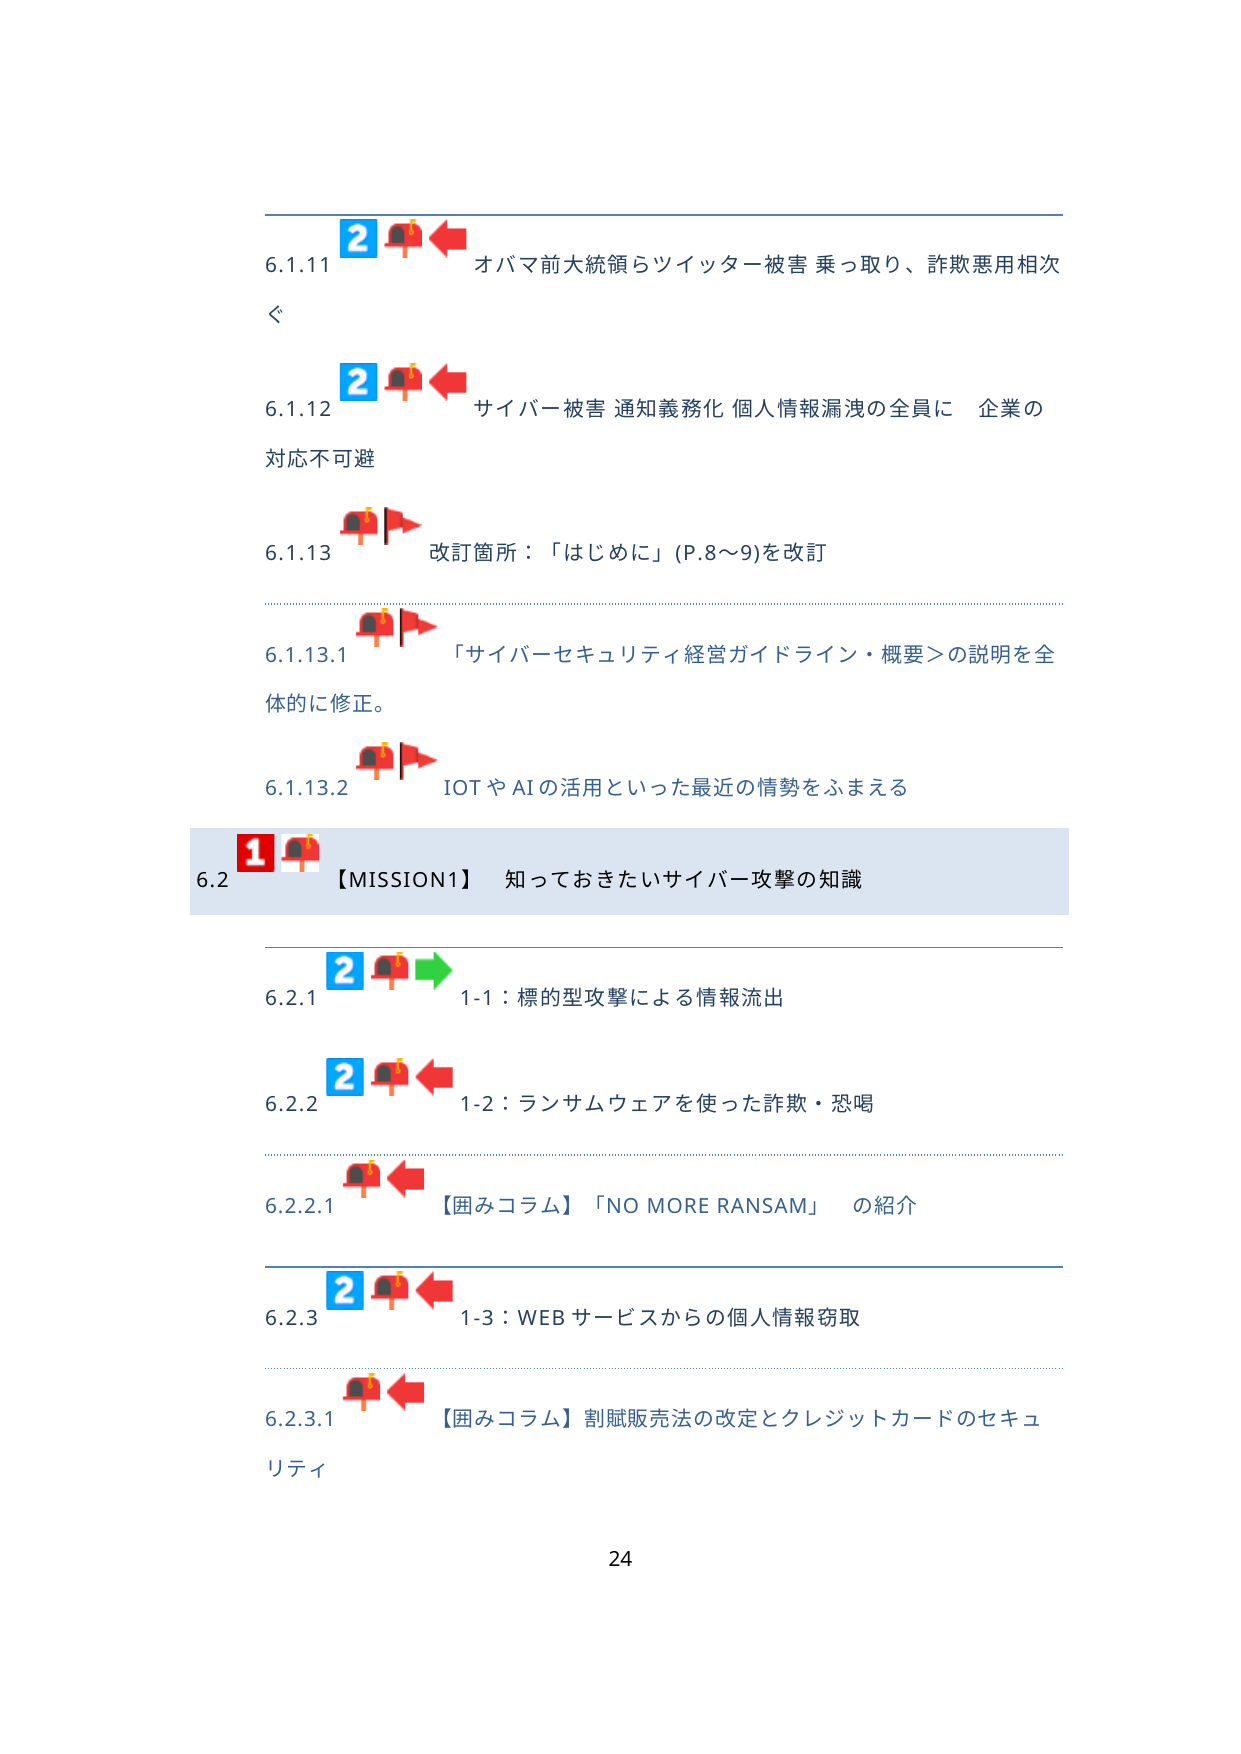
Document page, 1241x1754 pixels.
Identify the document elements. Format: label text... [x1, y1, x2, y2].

text 【Mission1】 知っておきたいサイバー攻撃の知識 [196, 834, 1063, 909]
picture [415, 1058, 453, 1096]
picture [415, 952, 453, 990]
text オバマ前大統領らツイッター被害 乗っ取り、詐欺悪用相次ぐ [265, 216, 1063, 332]
picture [384, 363, 422, 401]
picture [399, 742, 438, 780]
picture [326, 1058, 364, 1096]
picture [428, 363, 467, 401]
picture [342, 1373, 381, 1411]
picture [281, 834, 319, 872]
picture [237, 834, 275, 872]
picture [428, 219, 467, 258]
picture [399, 608, 438, 647]
text 1-1：標的型攻撃による情報流出 [265, 948, 1063, 1027]
picture [339, 507, 378, 545]
picture [384, 507, 422, 545]
picture [339, 219, 378, 258]
picture [370, 1271, 409, 1310]
picture [326, 1271, 364, 1310]
text 【囲みコラム】割賦販売法の改定とクレジットカードのセキュリティ [265, 1368, 1063, 1486]
text 1-2：ランサムウェアを使った詐欺・恐喝 [265, 1053, 1063, 1133]
picture [370, 1058, 409, 1096]
picture [384, 219, 422, 258]
text 【囲みコラム】「No More Ransam」 の紹介 [265, 1154, 1063, 1235]
text IoTやAIの活用といった最近の情勢をふまえる [265, 736, 1063, 817]
picture [355, 608, 394, 647]
picture [326, 952, 364, 990]
picture [339, 363, 378, 401]
picture [342, 1160, 381, 1198]
picture [386, 1160, 425, 1198]
text 「サイバーセキュリティ経営ガイドライン・概要＞の説明を全体的に修正。 [265, 603, 1063, 721]
picture [415, 1271, 453, 1310]
text 改訂箇所：「はじめに」(p.8～9)を改訂 [265, 502, 1063, 582]
picture [370, 952, 409, 990]
picture [386, 1373, 425, 1411]
text サイバー被害 通知義務化 個人情報漏洩の全員に 企業の対応不可避 [265, 358, 1063, 476]
picture [355, 742, 394, 780]
text 1-3：Webサービスからの個人情報窃取 [265, 1268, 1063, 1347]
